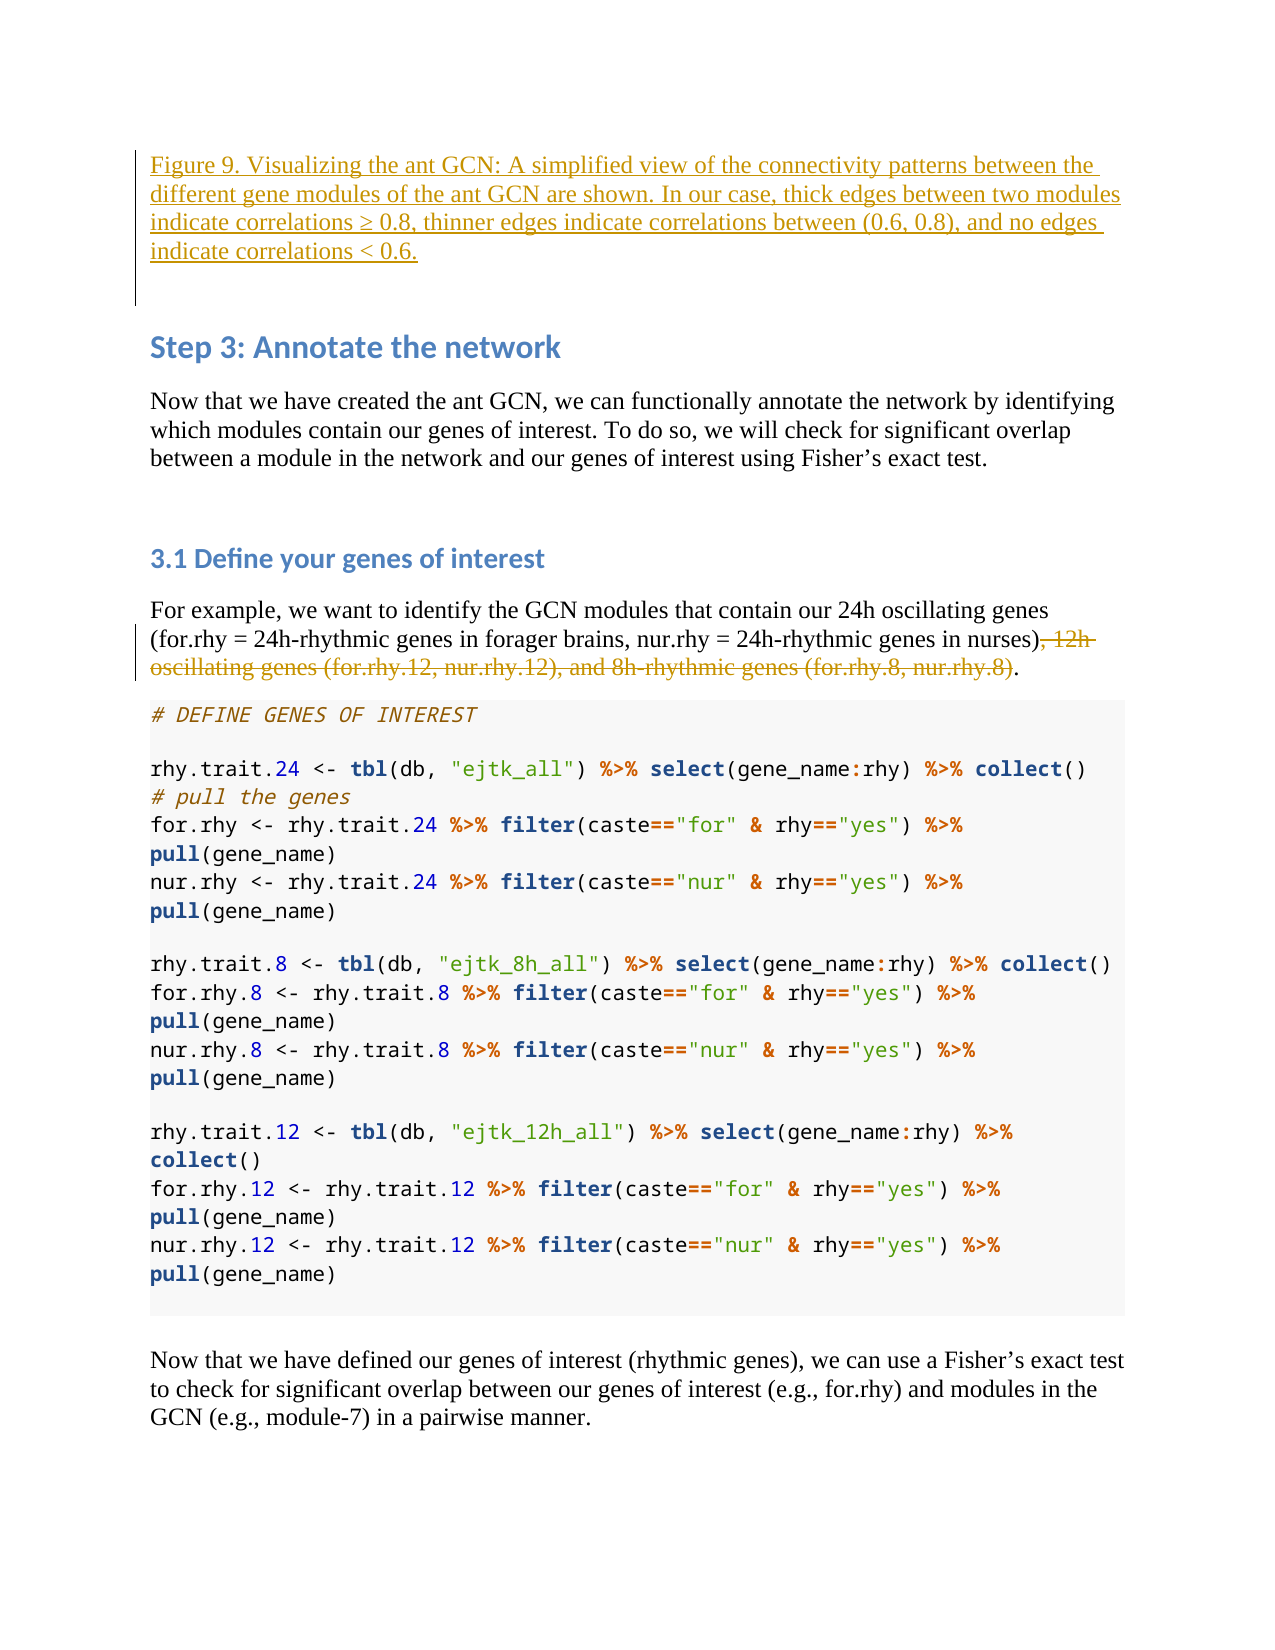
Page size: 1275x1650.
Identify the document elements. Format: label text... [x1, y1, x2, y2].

text Now that we have created the ant GCN, we can functionally annotate the network by identifying which modules contain our genes of interest. To do so, we will check for significant overlap between a module in the network and our genes of interest using Fisher’s exact test. [150, 386, 1125, 472]
text For example, we want to identify the GCN modules that contain our 24h oscillating genes (for.rhy = 24h-rhythmic genes in forager brains, nur.rhy = 24h-rhythmic genes in nurses). [150, 595, 1125, 681]
subtitle Step 3: Annotate the network [150, 327, 1125, 367]
text # DEFINE GENES OF INTEREST rhy.trait.24 <- tbl(db, "ejtk_all") %>% select(gene_name:rhy) %>% collect() # pull the genes for.rhy <- rhy.trait.24 %>% filter(caste=="for" & rhy=="yes") %>% pull(gene_name) nur.rhy <- rhy.trait.24 %>% filter(caste=="nur" & rhy=="yes") %>% pull(gene_name) rhy.trait.8 <- tbl(db, "ejtk_8h_all") %>% select(gene_name:rhy) %>% collect() for.rhy.8 <- rhy.trait.8 %>% filter(caste=="for" & rhy=="yes") %>% pull(gene_name) nur.rhy.8 <- rhy.trait.8 %>% filter(caste=="nur" & rhy=="yes") %>% pull(gene_name) rhy.trait.12 <- tbl(db, "ejtk_12h_all") %>% select(gene_name:rhy) %>% collect() for.rhy.12 <- rhy.trait.12 %>% filter(caste=="for" & rhy=="yes") %>% pull(gene_name) nur.rhy.12 <- rhy.trait.12 %>% filter(caste=="nur" & rhy=="yes") %>% pull(gene_name) [150, 700, 1125, 1316]
text Now that we have defined our genes of interest (rhythmic genes), we can use a Fisher’s exact test to check for significant overlap between our genes of interest (e.g., for.rhy) and modules in the GCN (e.g., module-7) in a pairwise manner. [150, 1345, 1125, 1431]
subtitle 3.1 Define your genes of interest [150, 541, 1125, 576]
